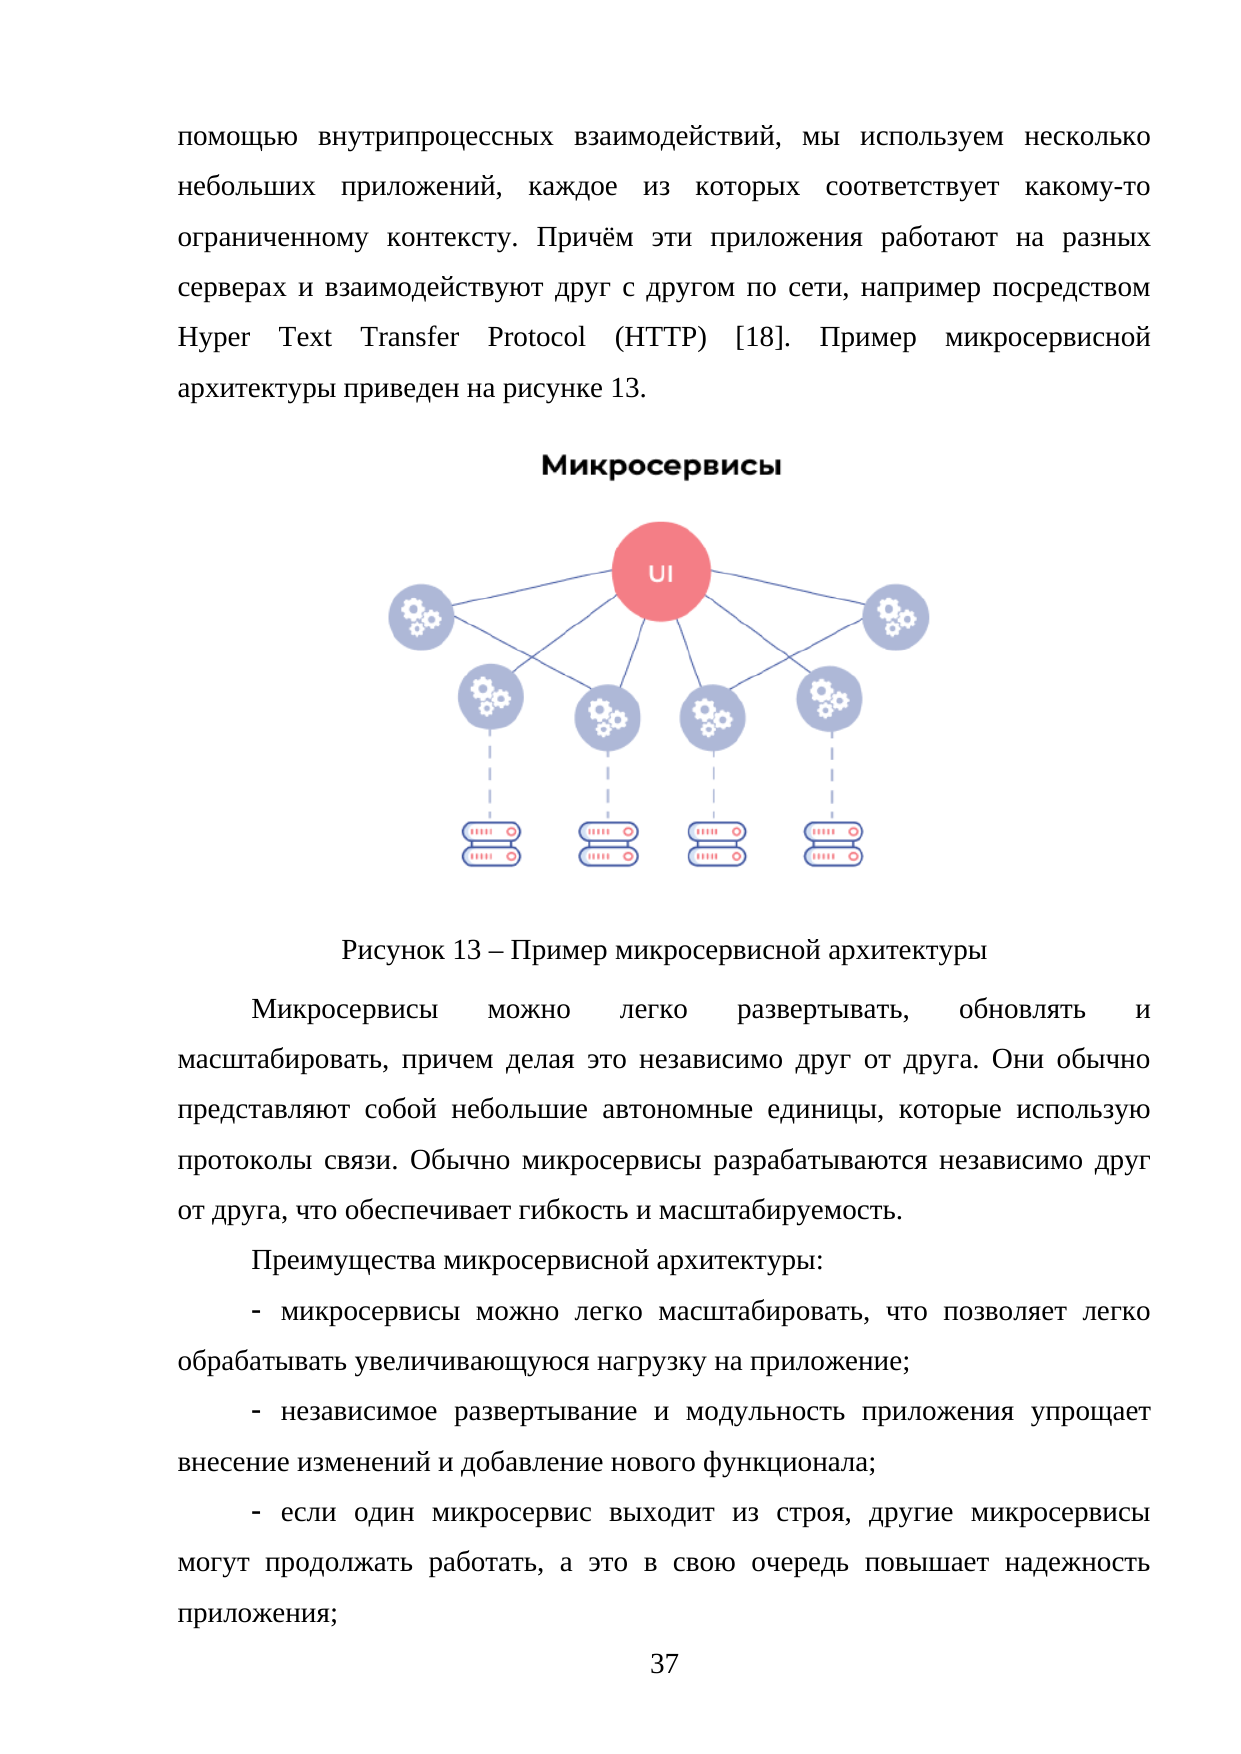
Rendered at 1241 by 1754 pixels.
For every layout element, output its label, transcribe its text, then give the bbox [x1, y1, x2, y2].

text микросервисы можно легко масштабировать, что позволяет легко обрабатывать увеличивающуюся нагрузку на приложение; [177, 1293, 1152, 1377]
picture [344, 420, 984, 933]
text Преимущества микросервисной архитектуры: [177, 1242, 1152, 1276]
text Микросервисы можно легко развертывать, обновлять и масштабировать, причем делая это независимо друг от друга. Они обычно представляют собой небольшие автономные единицы, которые использую протоколы связи. Обычно микросервисы разрабатываются независимо друг от друга, что обеспечивает гибкость и масштабируемость. [177, 991, 1152, 1226]
text если один микросервис выходит из строя, другие микросервисы могут продолжать работать, а это в свою очередь повышает надежность приложения; [177, 1494, 1152, 1628]
text независимое развертывание и модульность приложения упрощает внесение изменений и добавление нового функционала; [177, 1393, 1152, 1477]
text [177, 118, 1152, 403]
